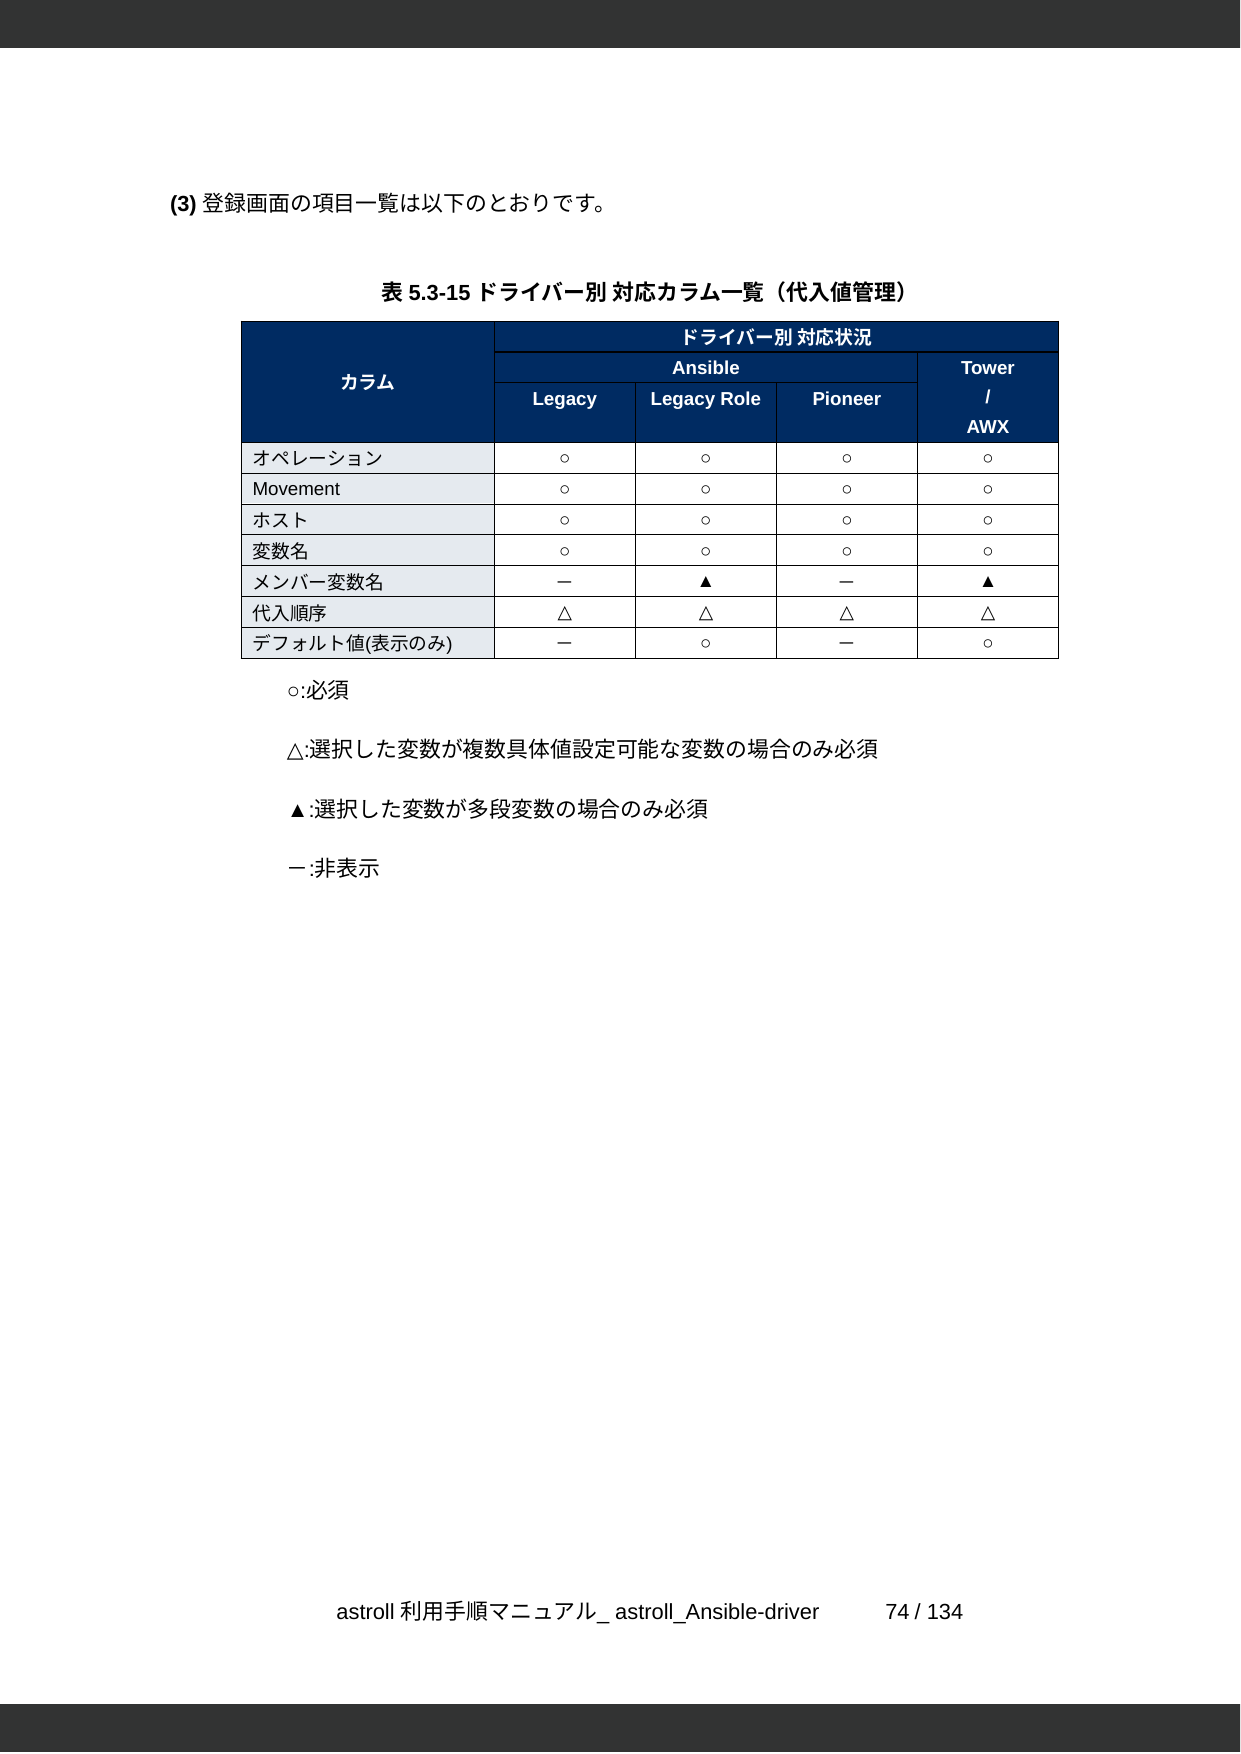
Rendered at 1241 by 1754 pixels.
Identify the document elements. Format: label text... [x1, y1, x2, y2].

picture [0, 1704, 1241, 1752]
table_header ドライバー別 対応状況 [495, 322, 1058, 351]
table_cell Tower / AWX [918, 353, 1058, 442]
table_cell △ [636, 597, 776, 627]
table_cell ○ [636, 628, 776, 658]
table_cell Legacy [495, 383, 635, 442]
table_cell ○ [777, 535, 917, 565]
table_cell ○ [636, 505, 776, 534]
table_cell ▲ [636, 566, 776, 596]
table_cell － [777, 628, 917, 658]
table_cell ○ [636, 474, 776, 503]
table_cell △ [777, 597, 917, 627]
table_cell オペレーション [242, 443, 494, 473]
table_cell ○ [495, 443, 635, 473]
table_cell Pioneer [777, 383, 917, 442]
table_cell ○ [636, 443, 776, 473]
text ○:必須 [177, 659, 1152, 718]
text ▲:選択した変数が多段変数の場合のみ必須 [177, 778, 1152, 837]
table_cell ○ [777, 443, 917, 473]
table_cell － [777, 566, 917, 596]
table_cell ○ [777, 474, 917, 503]
table_cell ○ [636, 535, 776, 565]
table_cell △ [495, 597, 635, 627]
table_cell ○ [495, 474, 635, 503]
table_cell ホスト [242, 505, 494, 534]
picture [0, 0, 1241, 48]
text (3) 登録画面の項目一覧は以下のとおりです。 [148, 172, 1152, 231]
table_cell － [495, 566, 635, 596]
table_cell ○ [777, 505, 917, 534]
text 表 5.3-15 ドライバー別 対応カラム一覧（代入値管理） [148, 261, 1152, 321]
table_cell Legacy Role [636, 383, 776, 442]
text △:選択した変数が複数具体値設定可能な変数の場合のみ必須 [177, 718, 1152, 778]
table_cell メンバー変数名 [242, 566, 494, 596]
table_cell ○ [918, 505, 1058, 534]
table_cell ○ [918, 535, 1058, 565]
table_cell ○ [918, 443, 1058, 473]
table_cell Movement [242, 474, 494, 503]
table_cell Ansible [495, 353, 917, 382]
table_cell ○ [495, 505, 635, 534]
table_cell ○ [918, 628, 1058, 658]
table_cell ○ [918, 474, 1058, 503]
table_cell ▲ [918, 566, 1058, 596]
table_cell － [495, 628, 635, 658]
table_cell 変数名 [242, 535, 494, 565]
table_cell ○ [495, 535, 635, 565]
table_cell 代入順序 [242, 597, 494, 627]
table_cell デフォルト値(表示のみ) [242, 628, 494, 658]
table_cell △ [918, 597, 1058, 627]
table_header カラム [242, 322, 494, 442]
text －:非表示 [177, 837, 1152, 897]
